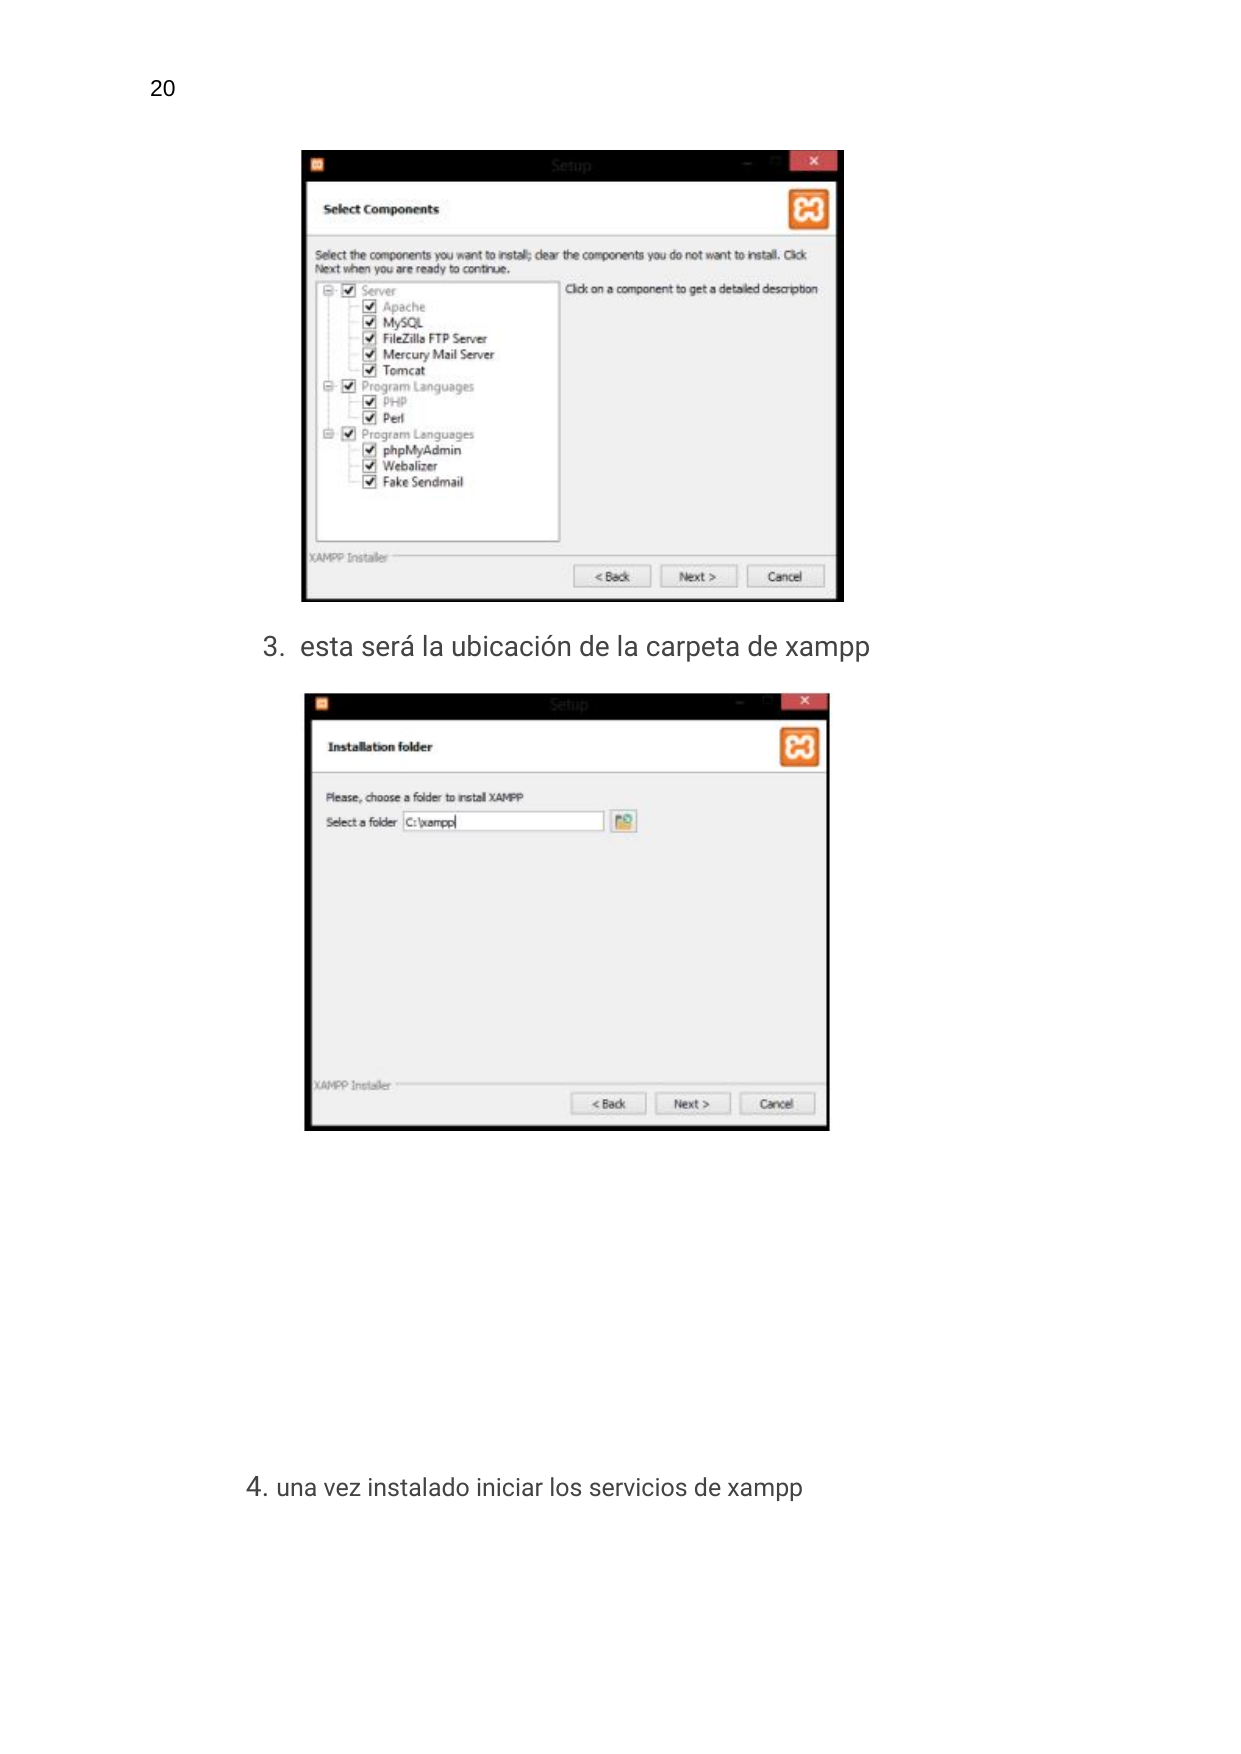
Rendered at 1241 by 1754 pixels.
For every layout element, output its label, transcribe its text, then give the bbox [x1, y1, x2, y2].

picture [300, 150, 844, 602]
picture [300, 692, 833, 1131]
text 4. una vez instalado iniciar los servicios de xampp [150, 1471, 1090, 1503]
list esta será la ubicación de la carpeta de xampp [262, 631, 1090, 664]
